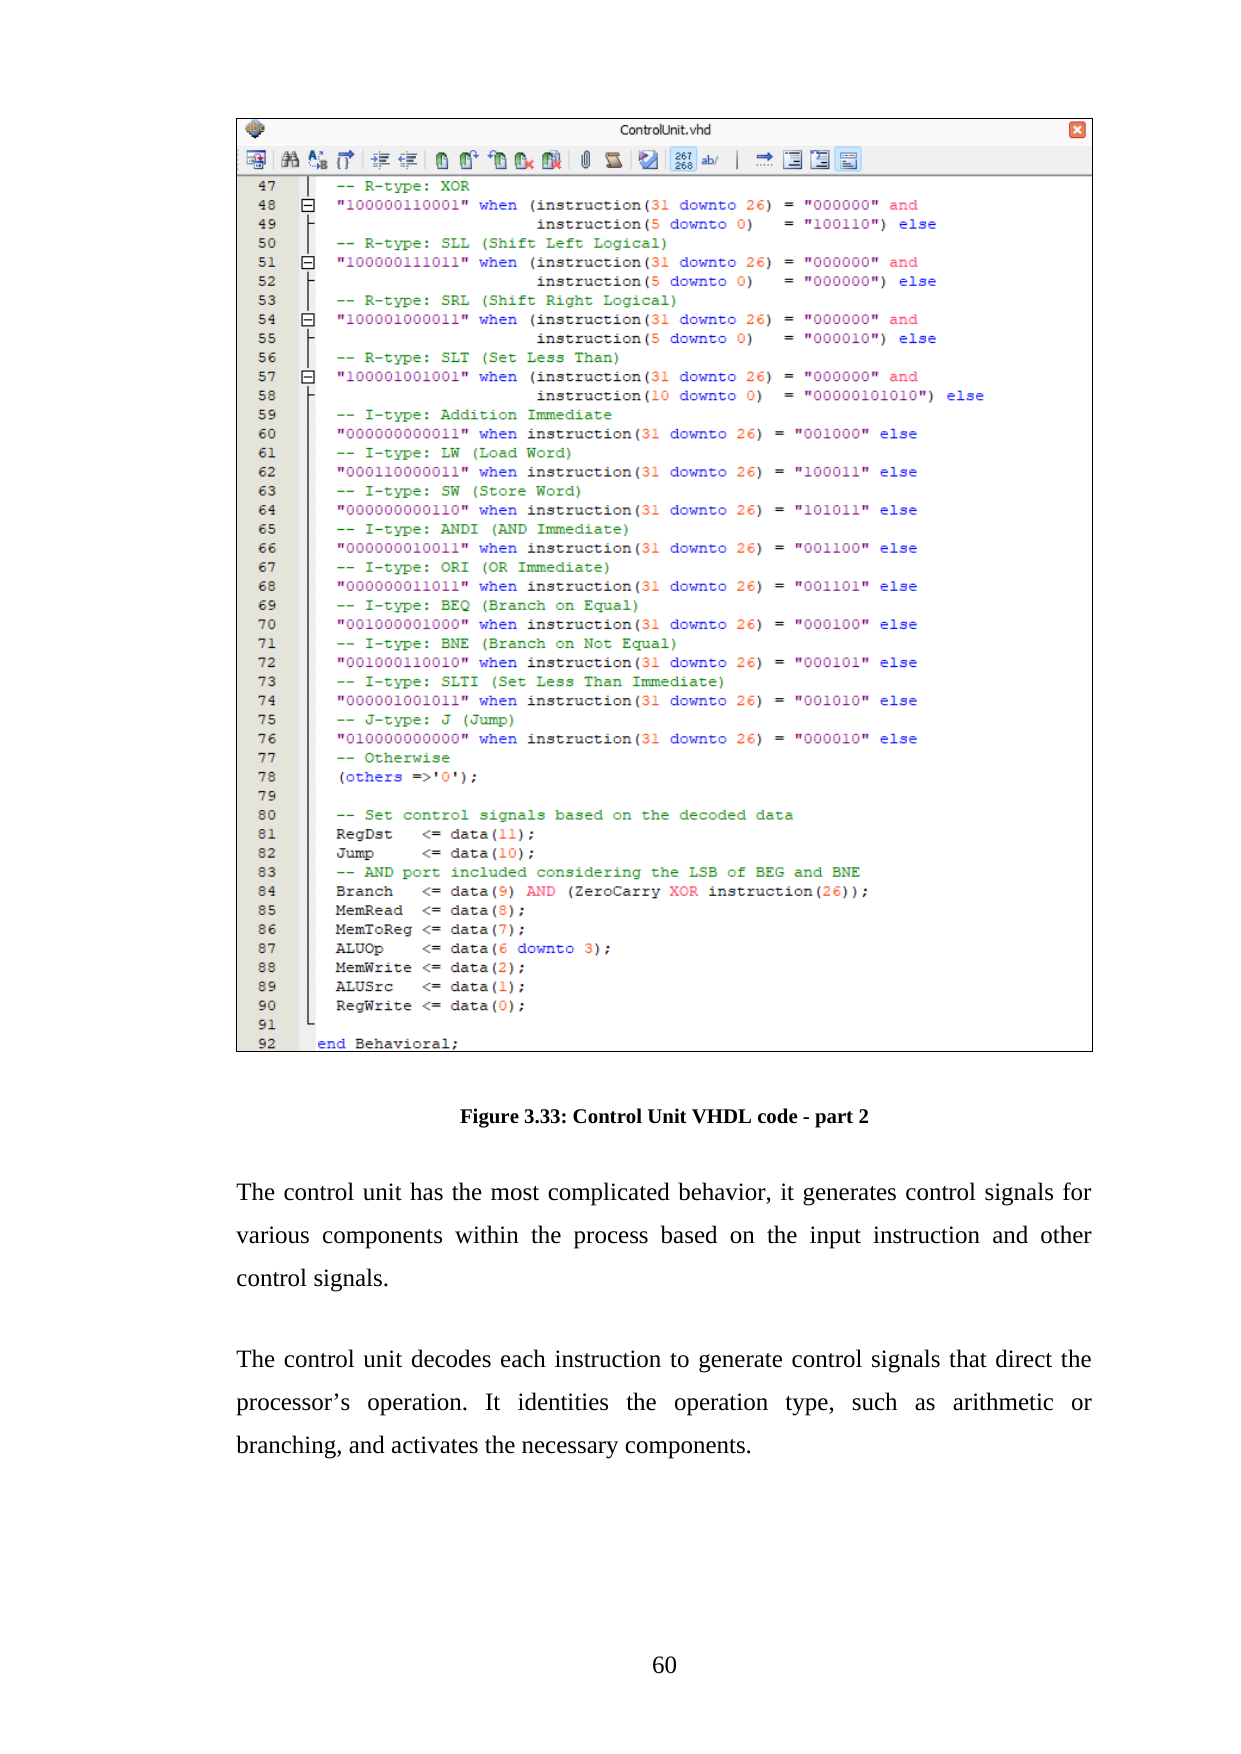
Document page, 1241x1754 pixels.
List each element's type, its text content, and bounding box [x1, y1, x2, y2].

text The control unit decodes each instruction to generate control signals that direct the processor’s operation. It identities the operation type, such as arithmetic or branching, and activates the necessary components. [236, 1344, 1092, 1459]
text Figure 3.33: Control Unit VHDL code - part 2 [236, 1104, 1092, 1128]
picture [237, 119, 1092, 1051]
text The control unit has the most complicated behavior, it generates control signals for various components within the process based on the input instruction and other control signals. [236, 1177, 1092, 1292]
